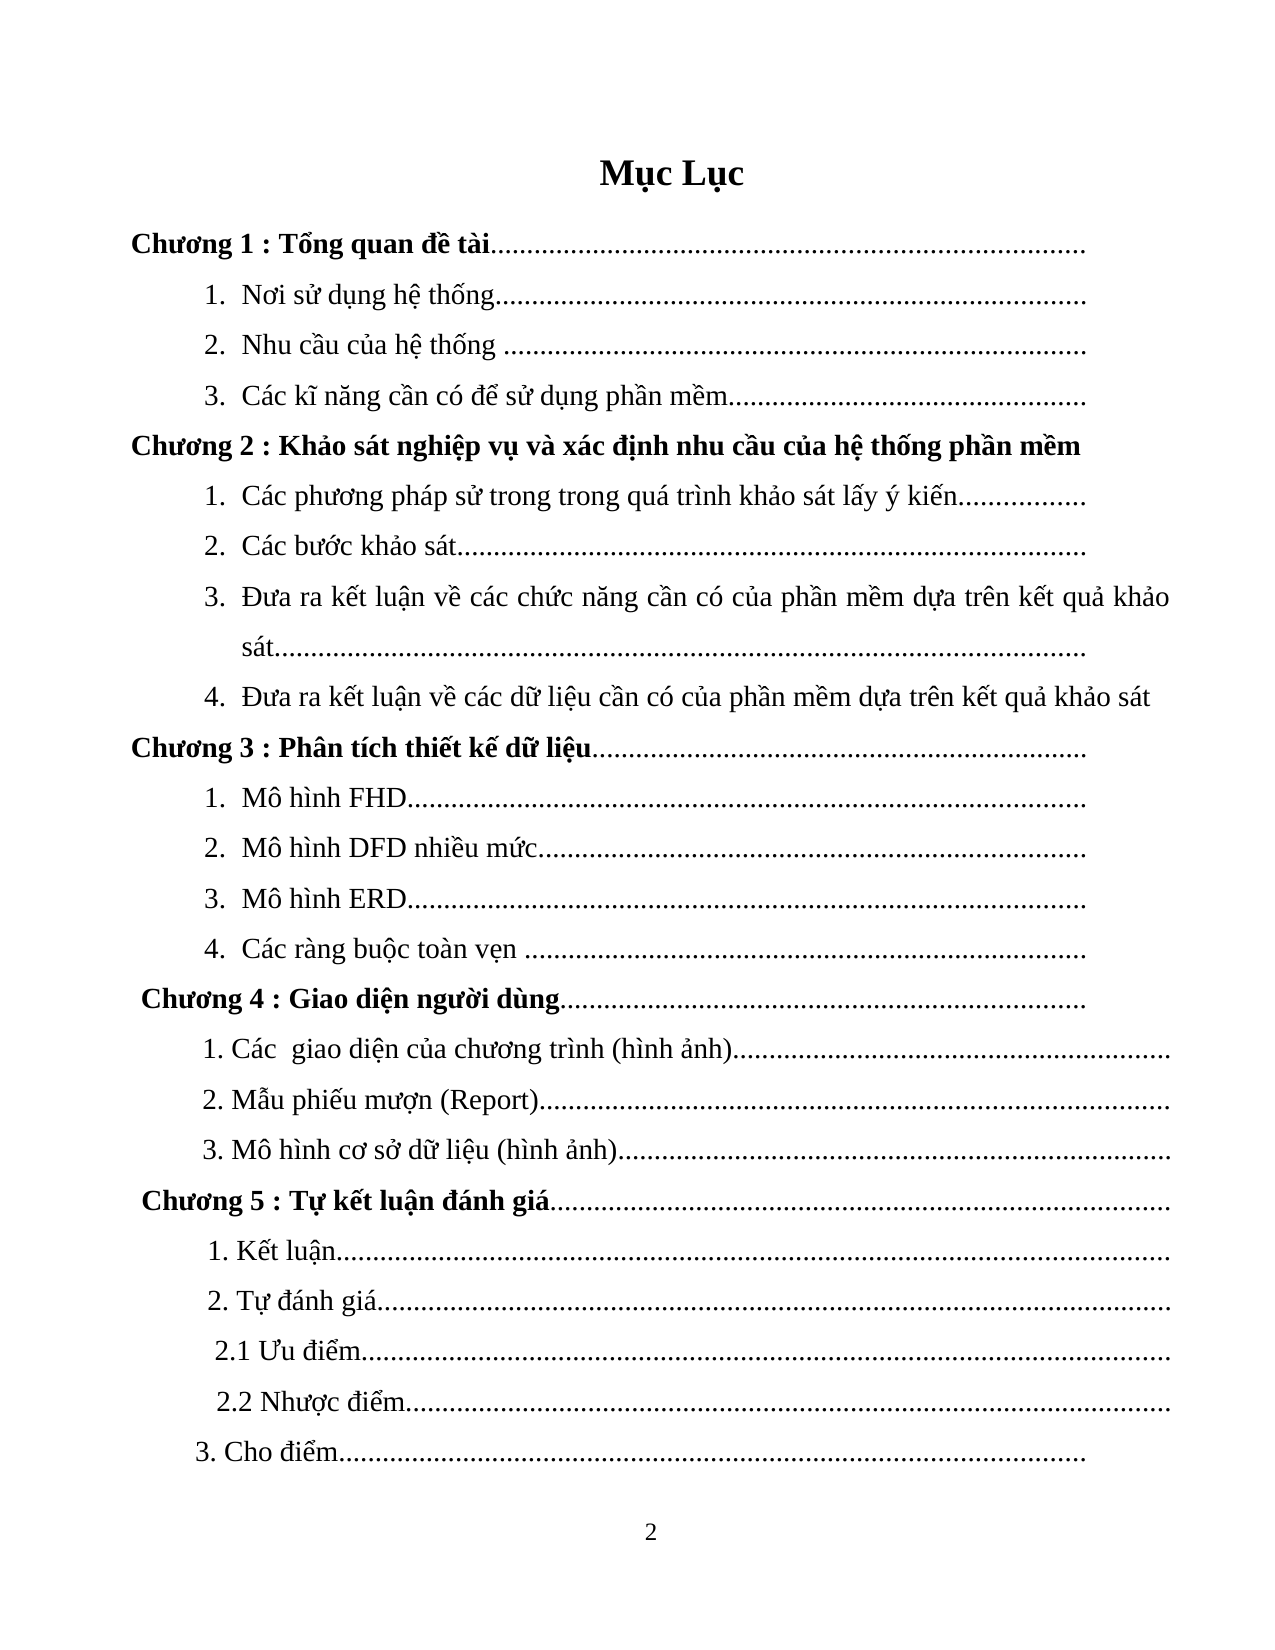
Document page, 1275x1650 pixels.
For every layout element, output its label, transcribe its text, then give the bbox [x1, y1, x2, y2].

text Mục Lục [131, 150, 1171, 193]
text 1. Các giao diện của chương trình (hình ảnh) [187, 1032, 1171, 1065]
list Đưa ra kết luận về các dữ liệu cần có của phần mềm dựa trên kết quả khảo sát [204, 679, 1171, 713]
text Chương 1 : Tổng quan đề tài [131, 227, 1171, 260]
list 2.1 Ưu điểm [207, 1333, 1171, 1367]
list Đưa ra kết luận về các chức năng cần có của phần mềm dựa trên kết quả khảo sát [204, 579, 1171, 663]
list Mô hình ERD [204, 881, 1171, 914]
list Các ràng buộc toàn vẹn [204, 931, 1171, 964]
list Mô hình DFD nhiều mức [204, 830, 1171, 864]
list 2. Tự đánh giá [207, 1283, 1171, 1317]
list Nhu cầu của hệ thống [204, 327, 1171, 361]
list Các phương pháp sử trong trong quá trình khảo sát lấy ý kiến [204, 478, 1171, 512]
text Chương 3 : Phân tích thiết kế dữ liệu [131, 730, 1171, 763]
list Mô hình FHD [204, 780, 1171, 814]
text 3. Mô hình cơ sở dữ liệu (hình ảnh) [187, 1132, 1171, 1166]
text 2. Mẫu phiếu mượn (Report) [187, 1082, 1171, 1116]
list 1. Kết luận [207, 1233, 1171, 1266]
text 2.2 Nhược điểm [216, 1384, 1171, 1417]
list Nơi sử dụng hệ thống [204, 277, 1171, 311]
list Các kĩ năng cần có để sử dụng phần mềm [204, 378, 1171, 411]
text 3. Cho điểm [187, 1434, 1171, 1468]
list Các bước khảo sát [204, 528, 1171, 562]
text Chương 2 : Khảo sát nghiệp vụ và xác định nhu cầu của hệ thống phần mềm [131, 428, 1171, 461]
text Chương 5 : Tự kết luận đánh giá [141, 1183, 1171, 1216]
text Chương 4 : Giao diện người dùng [141, 981, 1171, 1015]
